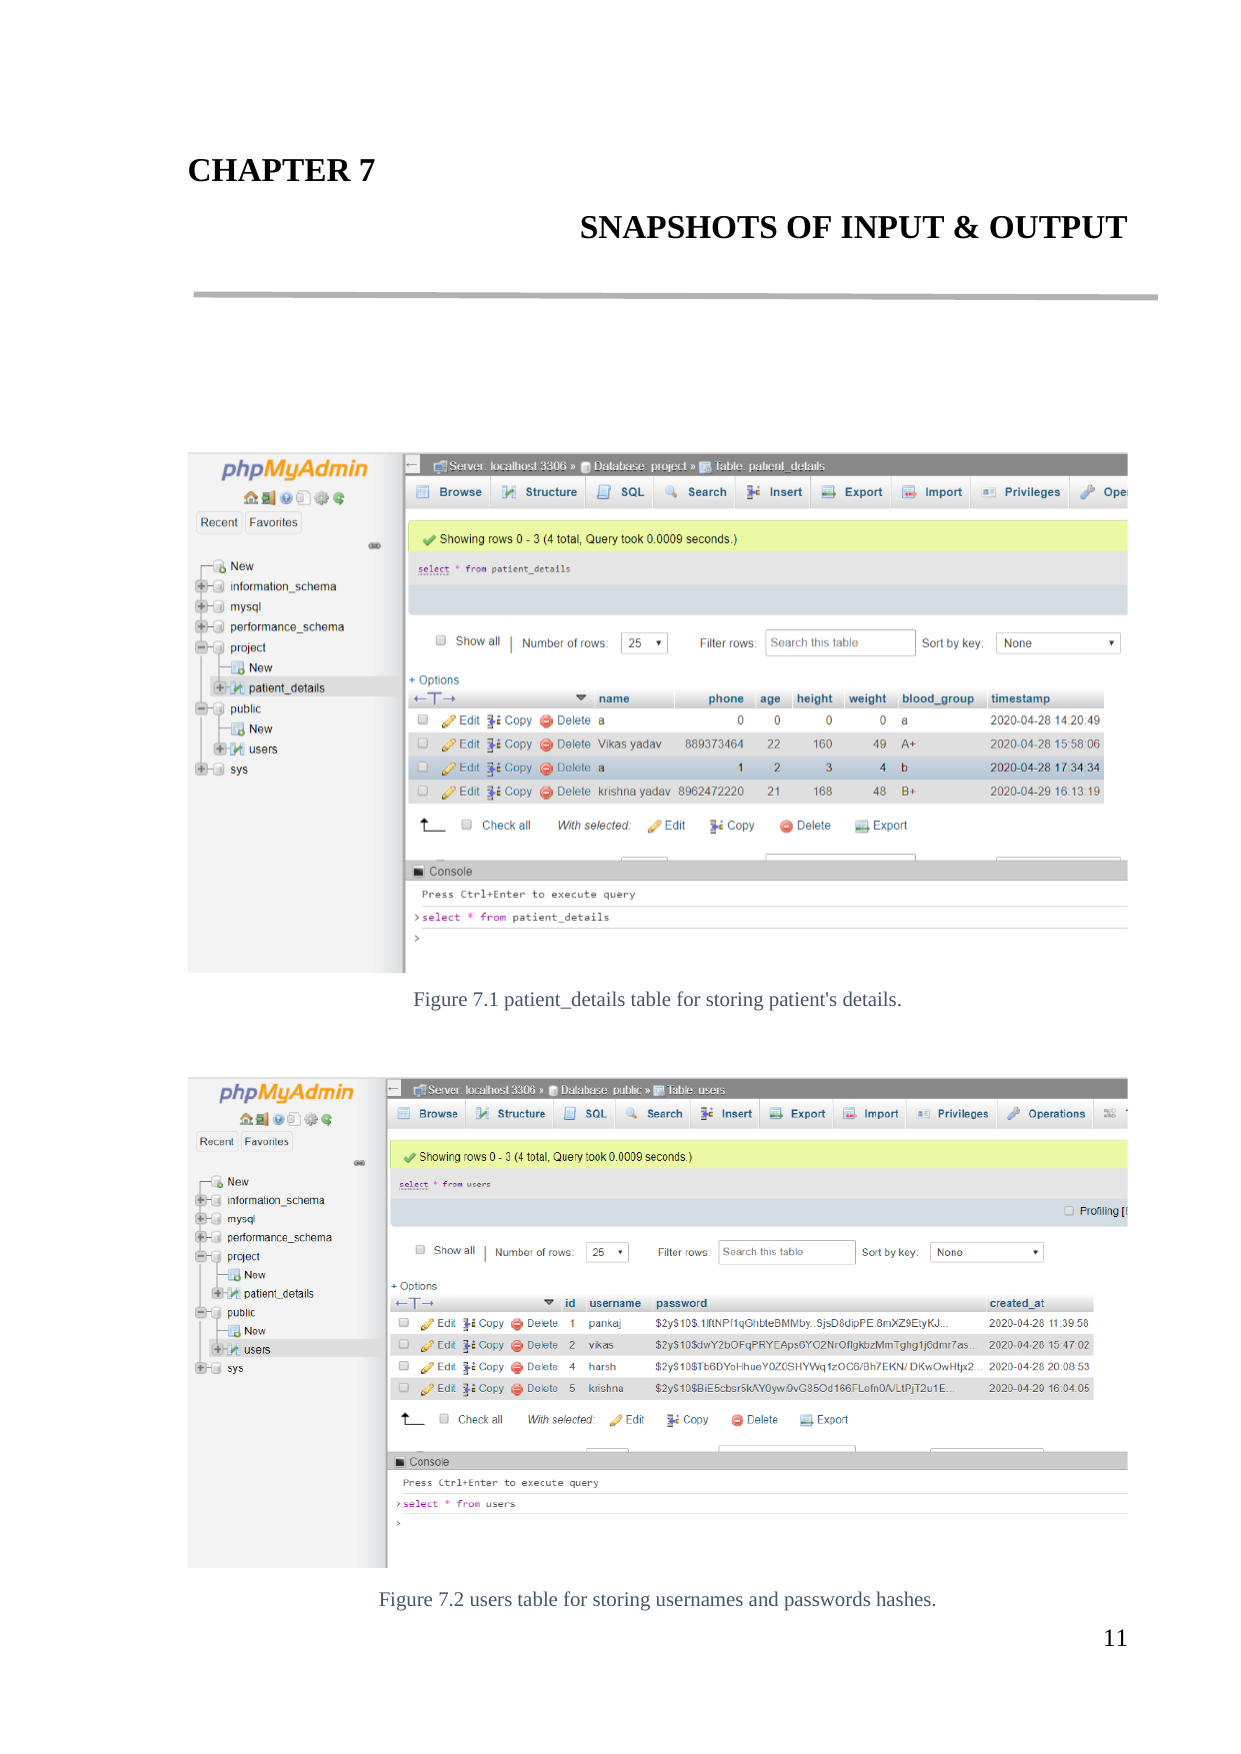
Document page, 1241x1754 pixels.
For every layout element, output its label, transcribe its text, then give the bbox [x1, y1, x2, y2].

text SNAPSHOTS OF INPUT & OUTPUT [187, 207, 1128, 246]
picture [187, 1074, 1128, 1568]
text CHAPTER 7 [187, 150, 1128, 188]
text Figure 7.1 patient_details table for storing patient's details. [187, 987, 1128, 1011]
picture [187, 451, 1128, 973]
text Figure 7.2 users table for storing usernames and passwords hashes. [187, 1587, 1128, 1611]
